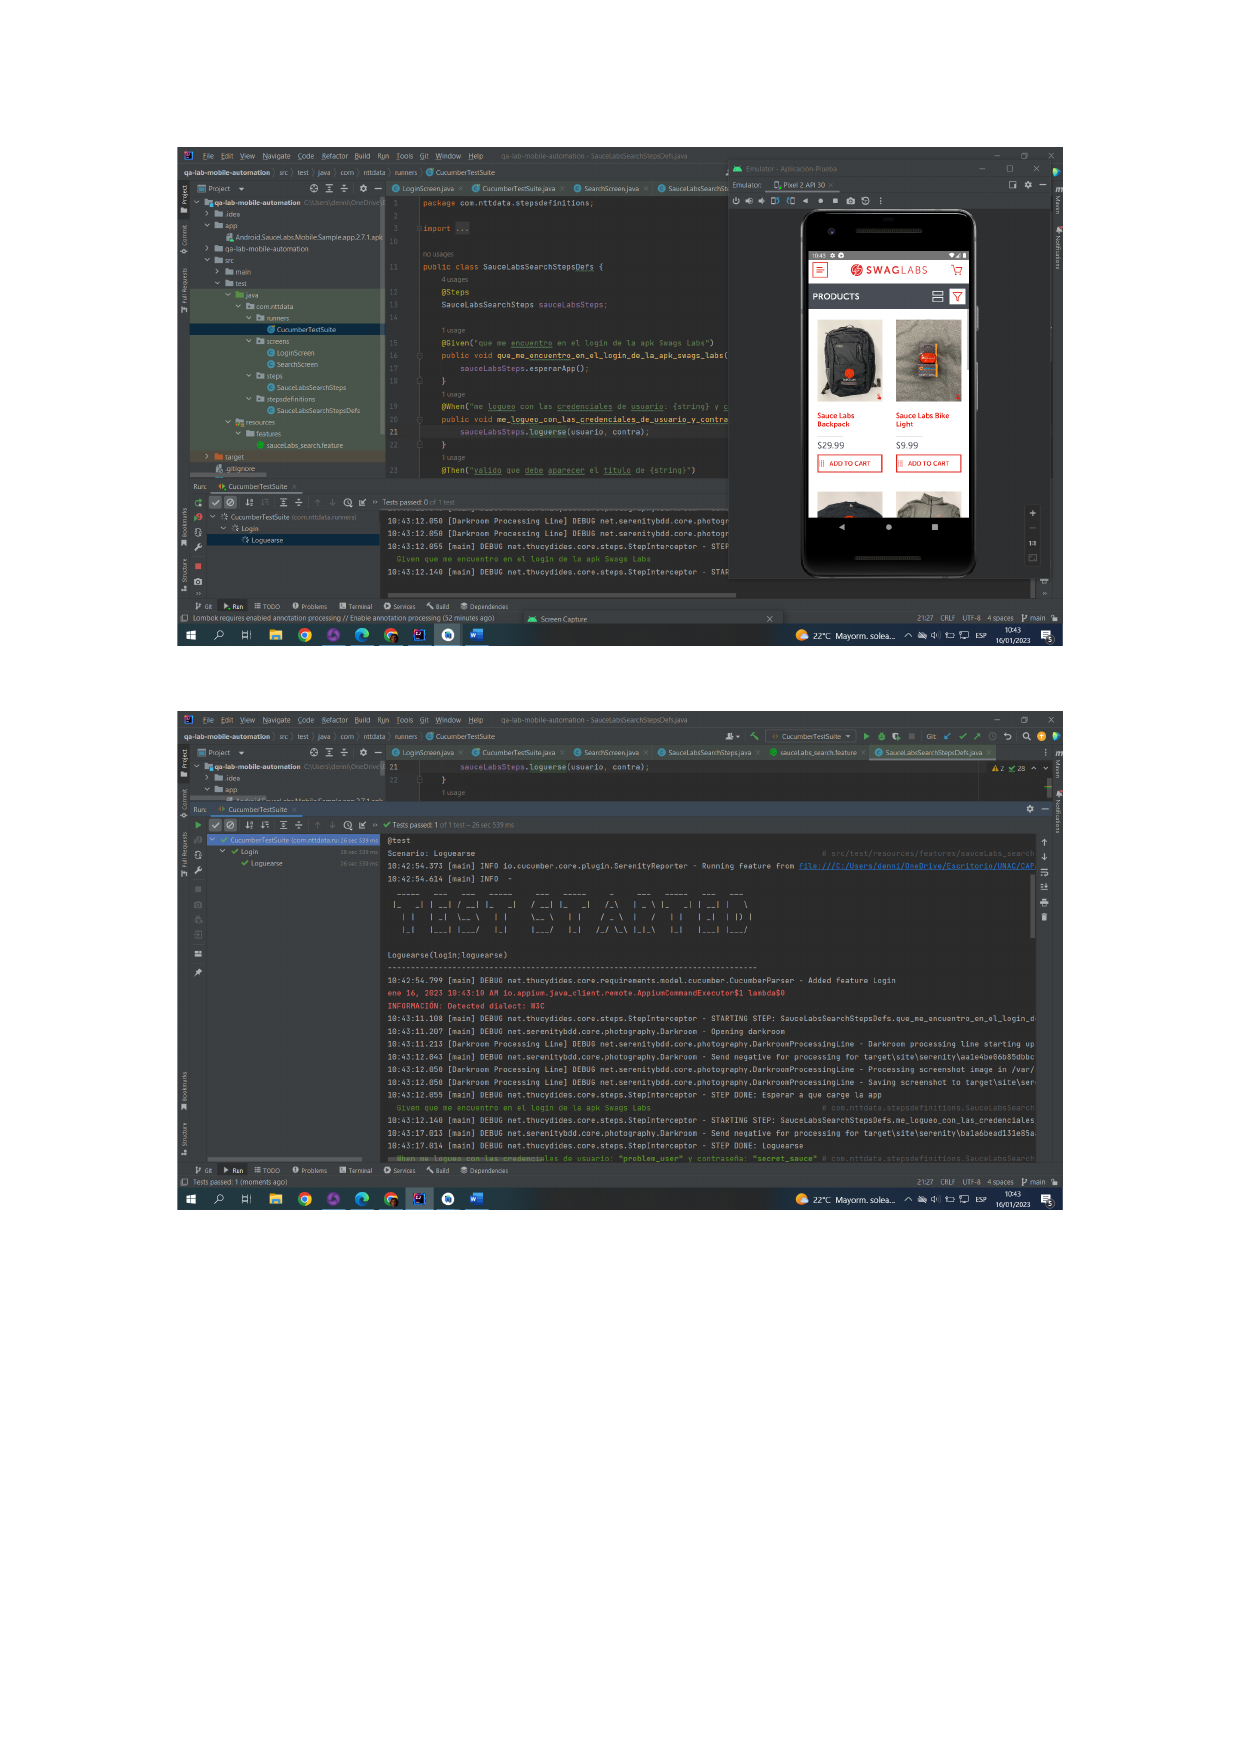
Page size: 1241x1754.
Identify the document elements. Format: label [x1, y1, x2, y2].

picture [177, 147, 1063, 646]
picture [177, 711, 1063, 1210]
